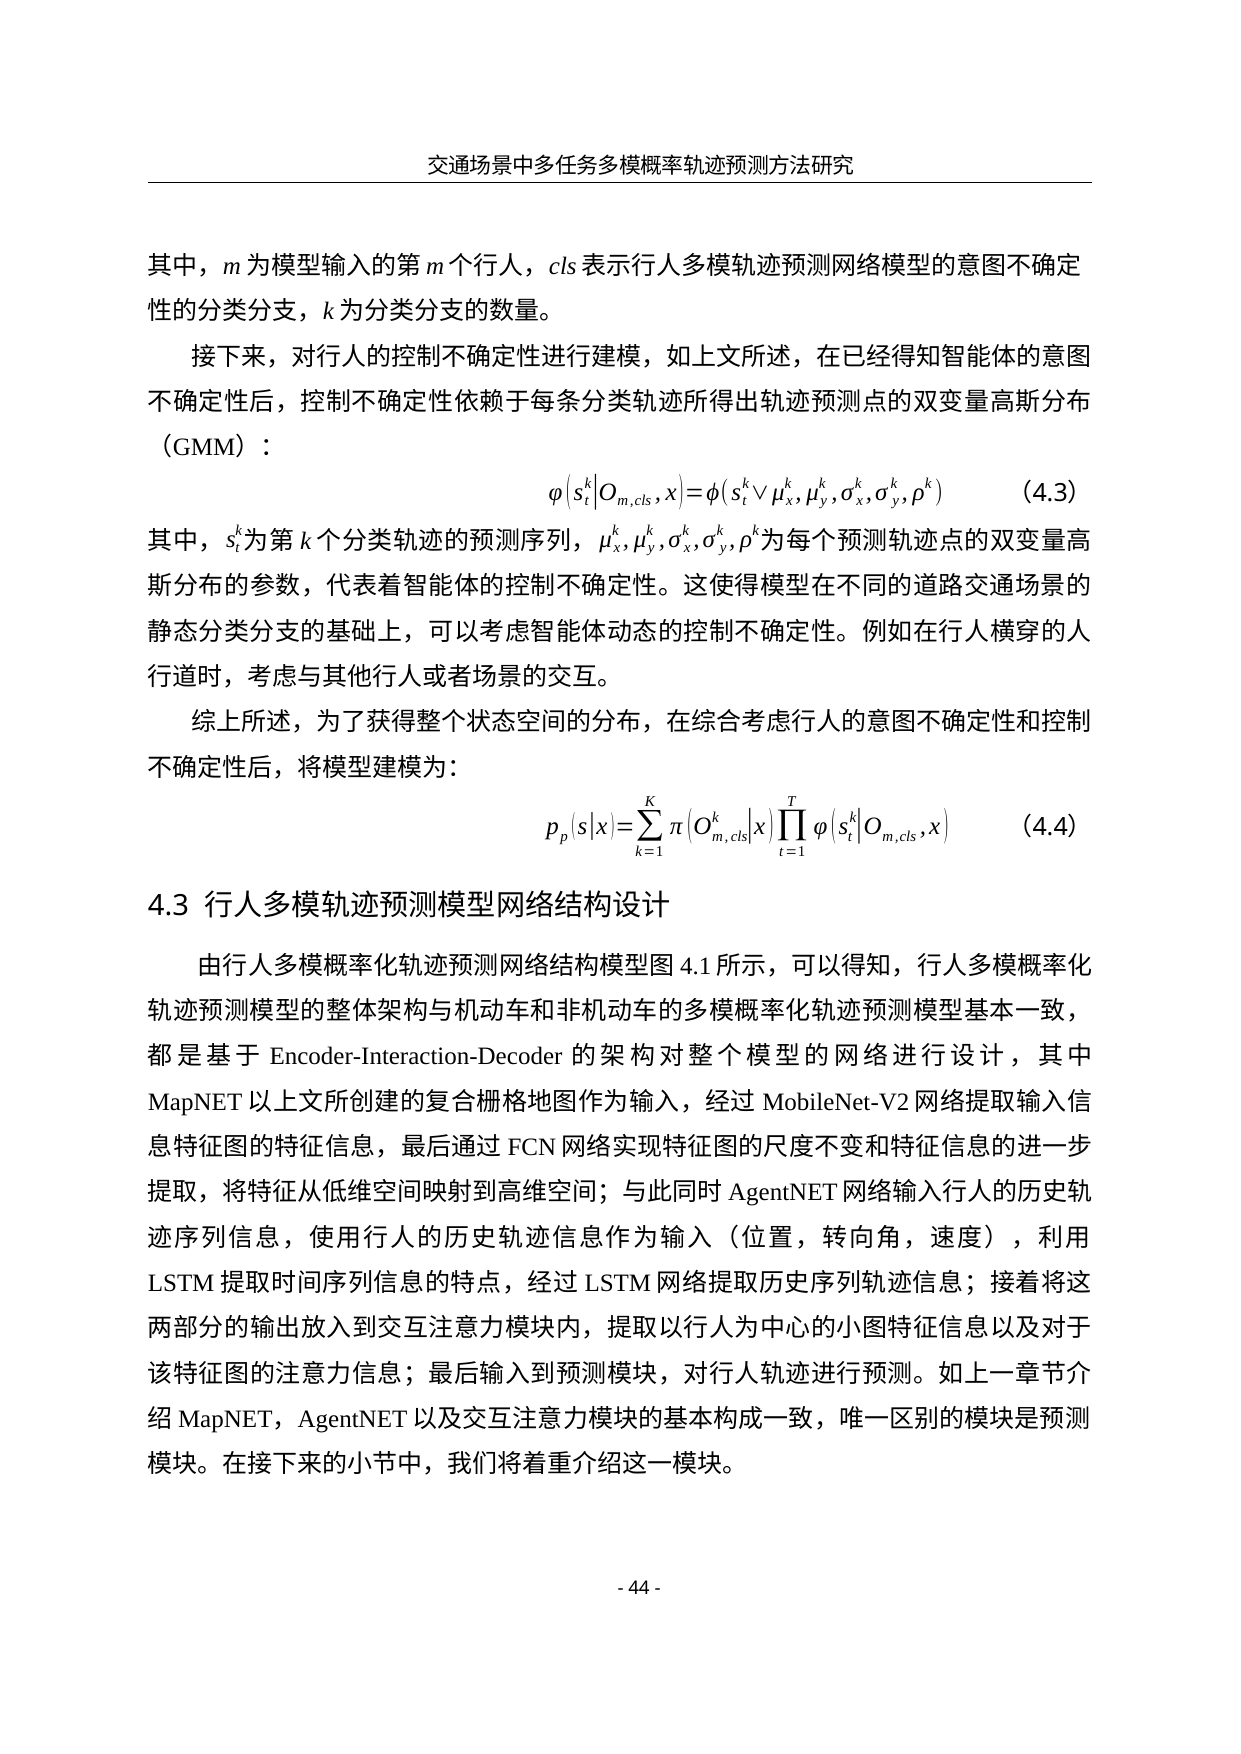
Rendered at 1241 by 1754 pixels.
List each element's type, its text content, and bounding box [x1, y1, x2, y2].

text 综上所述，为了获得整个状态空间的分布，在综合考虑行人的意图不确定性和控制不确定性后，将模型建模为： [148, 702, 1092, 783]
subtitle 4.3 行人多模轨迹预测模型网络结构设计 [148, 882, 1092, 924]
text （4.4） [148, 792, 1092, 860]
text 接下来，对行人的控制不确定性进行建模，如上文所述，在已经得知智能体的意图不确定性后，控制不确定性依赖于每条分类轨迹所得出轨迹预测点的双变量高斯分布（GMM）： [148, 336, 1092, 463]
text 其中，为第k个分类轨迹的预测序列，为每个预测轨迹点的双变量高斯分布的参数，代表着智能体的控制不确定性。这使得模型在不同的道路交通场景的静态分类分支的基础上，可以考虑智能体动态的控制不确定性。例如在行人横穿的人行道时，考虑与其他行人或者场景的交互。 [148, 521, 1092, 693]
text （4.3） [148, 472, 1092, 511]
text 由行人多模概率化轨迹预测网络结构模型图4.1所示，可以得知，行人多模概率化轨迹预测模型的整体架构与机动车和非机动车的多模概率化轨迹预测模型基本一致，都是基于Encoder-Interaction-Decoder的架构对整个模型的网络进行设计，其中MapNET以上文所创建的复合栅格地图作为输入，经过MobileNet-V2网络提取输入信息特征图的特征信息，最后通过FCN网络实现特征图的尺度不变和特征信息的进一步提取，将特征从低维空间映射到高维空间；与此同时AgentNET网络输入行人的历史轨迹序列信息，使用行人的历史轨迹信息作为输入（位置，转向角，速度），利用LSTM提取时间序列信息的特点，经过LSTM网络提取历史序列轨迹信息；接着将这两部分的输出放入到交互注意力模块内，提取以行人为中心的小图特征信息以及对于该特征图的注意力信息；最后输入到预测模块，对行人轨迹进行预测。如上一章节介绍MapNET，AgentNET以及交互注意力模块的基本构成一致，唯一区别的模块是预测模块。在接下来的小节中，我们将着重介绍这一模块。 [148, 945, 1092, 1480]
text 其中，m为模型输入的第m个行人，cls表示行人多模轨迹预测网络模型的意图不确定性的分类分支，k为分类分支的数量。 [148, 246, 1092, 327]
